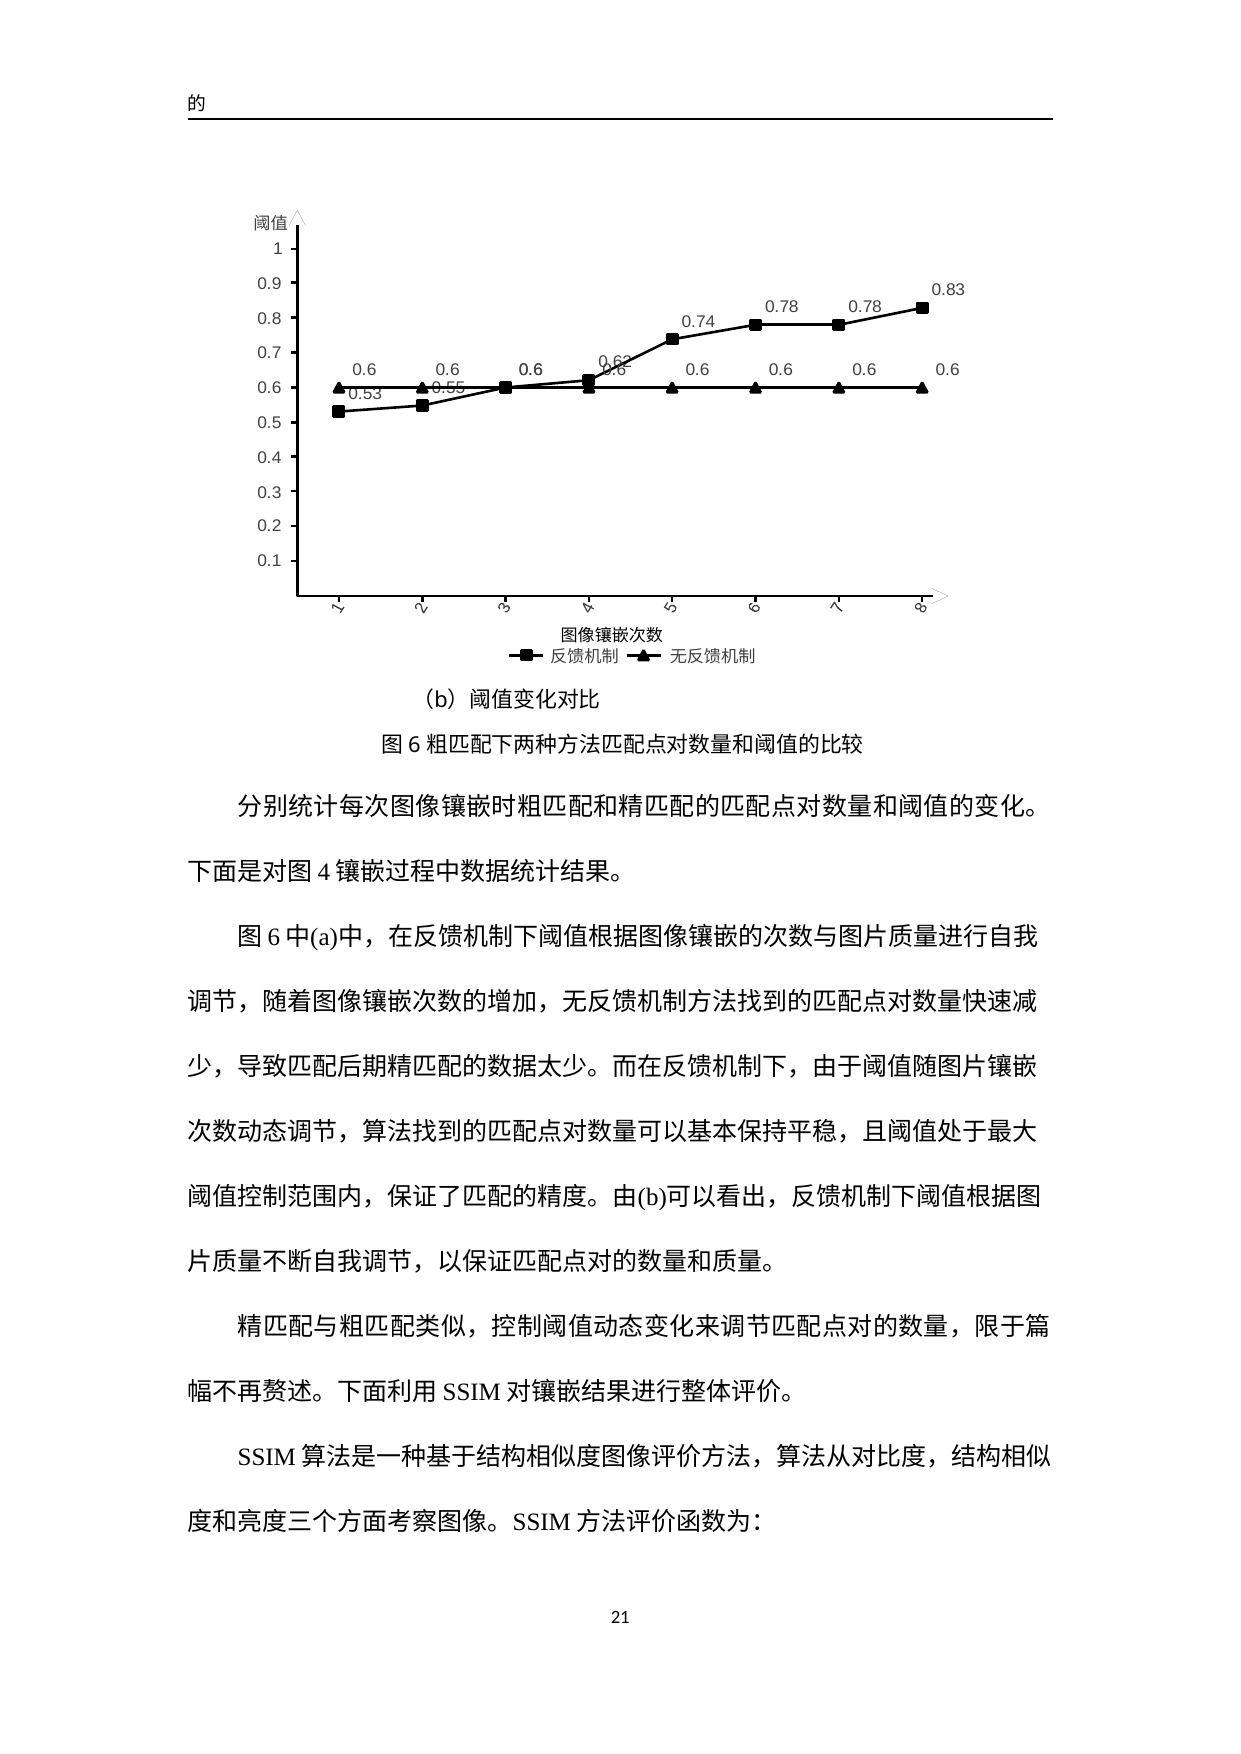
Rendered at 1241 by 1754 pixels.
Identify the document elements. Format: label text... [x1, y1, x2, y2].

text 分别统计每次图像镶嵌时粗匹配和精匹配的匹配点对数量和阈值的变化。下面是对图4镶嵌过程中数据统计结果。 [187, 772, 1053, 902]
text 图6中(a)中，在反馈机制下阈值根据图像镶嵌的次数与图片质量进行自我调节，随着图像镶嵌次数的增加，无反馈机制方法找到的匹配点对数量快速减少，导致匹配后期精匹配的数据太少。而在反馈机制下，由于阈值随图片镶嵌次数动态调节，算法找到的匹配点对数量可以基本保持平稳，且阈值处于最大阈值控制范围内，保证了匹配的精度。由(b)可以看出，反馈机制下阈值根据图片质量不断自我调节，以保证匹配点对的数量和质量。 [187, 902, 1053, 1292]
text SSIM算法是一种基于结构相似度图像评价方法，算法从对比度，结构相似度和亮度三个方面考察图像。SSIM方法评价函数为： [187, 1422, 1053, 1552]
text （b）阈值变化对比 [187, 682, 1053, 714]
text 图6 粗匹配下两种方法匹配点对数量和阈值的比较 [187, 727, 1053, 759]
text （a）匹配点对数量对比 [187, 162, 1053, 682]
text 精匹配与粗匹配类似，控制阈值动态变化来调节匹配点对的数量，限于篇幅不再赘述。下面利用SSIM对镶嵌结果进行整体评价。 [187, 1292, 1053, 1422]
